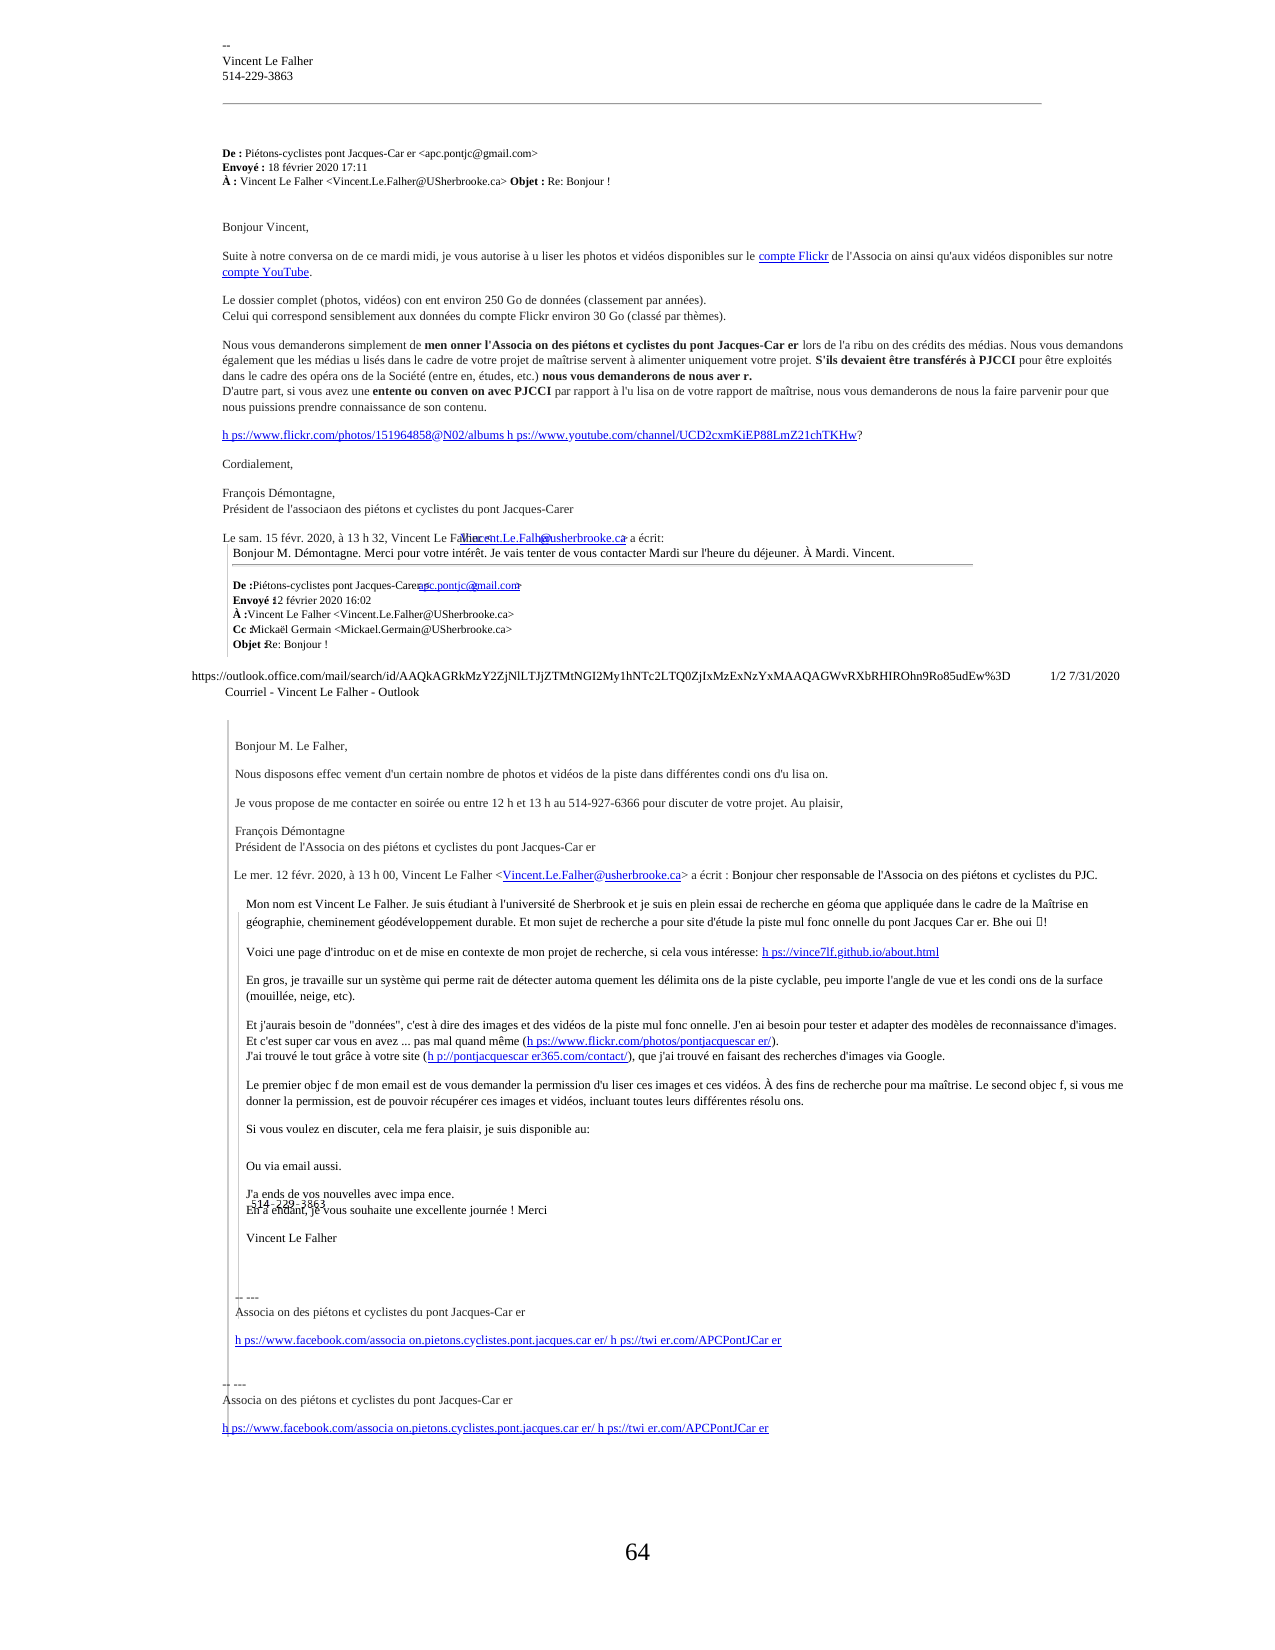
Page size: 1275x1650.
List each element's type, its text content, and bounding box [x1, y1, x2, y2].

text Le premier objec f de mon email est de vous demander la permission d'u liser ces images et ces vidéos. À des fins de recherche pour ma maîtrise. Le second objec f, si vous me donner la permission, est de pouvoir récupérer ces images et vidéos, incluant toutes leurs différentes résolu ons. [246, 1078, 1125, 1108]
text J'a ends de vos nouvelles avec impa ence. [246, 1187, 1125, 1201]
text En gros, je travaille sur un système qui perme rait de détecter automa quement les délimita ons de la piste cyclable, peu importe l'angle de vue et les condi ons de la surface (mouillée, neige, etc). [246, 973, 1125, 1003]
text Associa on des piétons et cyclistes du pont Jacques-Car er [235, 1305, 1125, 1319]
text Cordialement, [222, 457, 1125, 471]
text Vincent Le Falher [222, 53, 1125, 68]
text Envoyé : 18 février 2020 17:11 [222, 161, 1125, 174]
text Le mer. 12 févr. 2020, à 13 h 00, Vincent Le Falher <Vincent.Le.Falher@usherbrooke.ca> a écrit : Bonjour cher responsable de l'Associa on des piétons et cyclistes du PJC. [234, 868, 1125, 882]
text Voici une page d'introduc on et de mise en contexte de mon projet de recherche, si cela vous intéresse: h ps://vince7lf.github.io/about.html [246, 944, 1125, 959]
text Nous vous demanderons simplement de men onner l'Associa on des piétons et cyclistes du pont Jacques-Car er lors de l'a ribu on des crédits des médias. Nous vous demandons également que les médias u lisés dans le cadre de votre projet de maîtrise servent à alimenter uniquement votre projet. S'ils devaient être transférés à PJCCI pour être exploités dans le cadre des opéra ons de la Société (entre en, études, etc.) nous vous demanderons de nous aver r. [222, 337, 1125, 383]
text Suite à notre conversa on de ce mardi midi, je vous autorise à u liser les photos et vidéos disponibles sur le compte Flickr de l'Associa on ainsi qu'aux vidéos disponibles sur notre compte YouTube. [222, 249, 1125, 279]
text 514-229-3863 [222, 69, 1125, 83]
text En a endant, je vous souhaite une excellente journée ! Merci [246, 1203, 1125, 1217]
text Et j'aurais besoin de "données", c'est à dire des images et des vidéos de la piste mul fonc onnelle. J'en ai besoin pour tester et adapter des modèles de reconnaissance d'images. Et c'est super car vous en avez ... pas mal quand même (h ps://www.flickr.com/photos/pontjacquescar er/). [246, 1017, 1125, 1048]
text Ou via email aussi. [246, 1158, 1125, 1173]
text h ps://www.facebook.com/associa on.pietons.cyclistes.pont.jacques.car er/ h ps://twi er.com/APCPontJCar er [222, 1421, 1125, 1435]
text Si vous voulez en discuter, cela me fera plaisir, je suis disponible au: [246, 1122, 1125, 1136]
text Je vous propose de me contacter en soirée ou entre 12 h et 13 h au 514-927-6366 pour discuter de votre projet. Au plaisir, [235, 796, 1125, 810]
text François Démontagne [235, 824, 1125, 838]
text Bonjour M. Le Falher, [235, 738, 1125, 753]
text https://outlook.office.com/mail/search/id/AAQkAGRkMzY2ZjNlLTJjZTMtNGI2My1hNTc2LTQ0ZjIxMzExNzYxMAAQAGWvRXbRHIROhn9Ro85udEw%3D 1/2 7/31/2020 Courriel - Vincent Le Falher - Outlook [192, 669, 1125, 699]
text -- [222, 37, 1125, 52]
text Le dossier complet (photos, vidéos) con ent environ 250 Go de données (classement par années). [222, 293, 1125, 307]
text De : Piétons-cyclistes pont Jacques-Car er <apc.pontjc@gmail.com> [222, 147, 1125, 160]
text Celui qui correspond sensiblement aux données du compte Flickr environ 30 Go (classé par thèmes). [222, 309, 1125, 323]
text Vincent Le Falher [246, 1231, 1125, 1246]
picture [245, 1193, 333, 1213]
text François Démontagne, [222, 486, 1125, 500]
text À : Vincent Le Falher <Vincent.Le.Falher@USherbrooke.ca> Objet : Re: Bonjour ! [222, 175, 1125, 188]
text h ps://www.facebook.com/associa on.pietons.cyclistes.pont.jacques.car er/ h ps://twi er.com/APCPontJCar er [235, 1333, 1125, 1347]
text Mon nom est Vincent Le Falher. Je suis étudiant à l'université de Sherbrook et je suis en plein essai de recherche en géoma que appliquée dans le cadre de la Maîtrise en géographie, cheminement géodéveloppement durable. Et mon sujet de recherche a pour site d'étude la piste mul fonc onnelle du pont Jacques Car er. Bhe oui 🙂! [246, 897, 1125, 930]
text -- --- [235, 1289, 1125, 1304]
text D'autre part, si vous avez une entente ou conven on avec PJCCI par rapport à l'u lisa on de votre rapport de maîtrise, nous vous demanderons de nous la faire parvenir pour que nous puissions prendre connaissance de son contenu. [222, 384, 1125, 414]
text -- --- [222, 1377, 1125, 1391]
text h ps://www.flickr.com/photos/151964858@N02/albums h ps://www.youtube.com/channel/UCD2cxmKiEP88LmZ21chTKHw? [222, 428, 1125, 442]
text Bonjour Vincent, [222, 220, 1125, 234]
text Président de l'Associa on des piétons et cyclistes du pont Jacques-Car er [235, 839, 1125, 854]
text Associa on des piétons et cyclistes du pont Jacques-Car er [222, 1392, 1125, 1407]
text Nous disposons effec vement d'un certain nombre de photos et vidéos de la piste dans différentes condi ons d'u lisa on. [235, 767, 1125, 782]
text J'ai trouvé le tout grâce à votre site (h p://pontjacquescar er365.com/contact/), que j'ai trouvé en faisant des recherches d'images via Google. [246, 1049, 1125, 1063]
